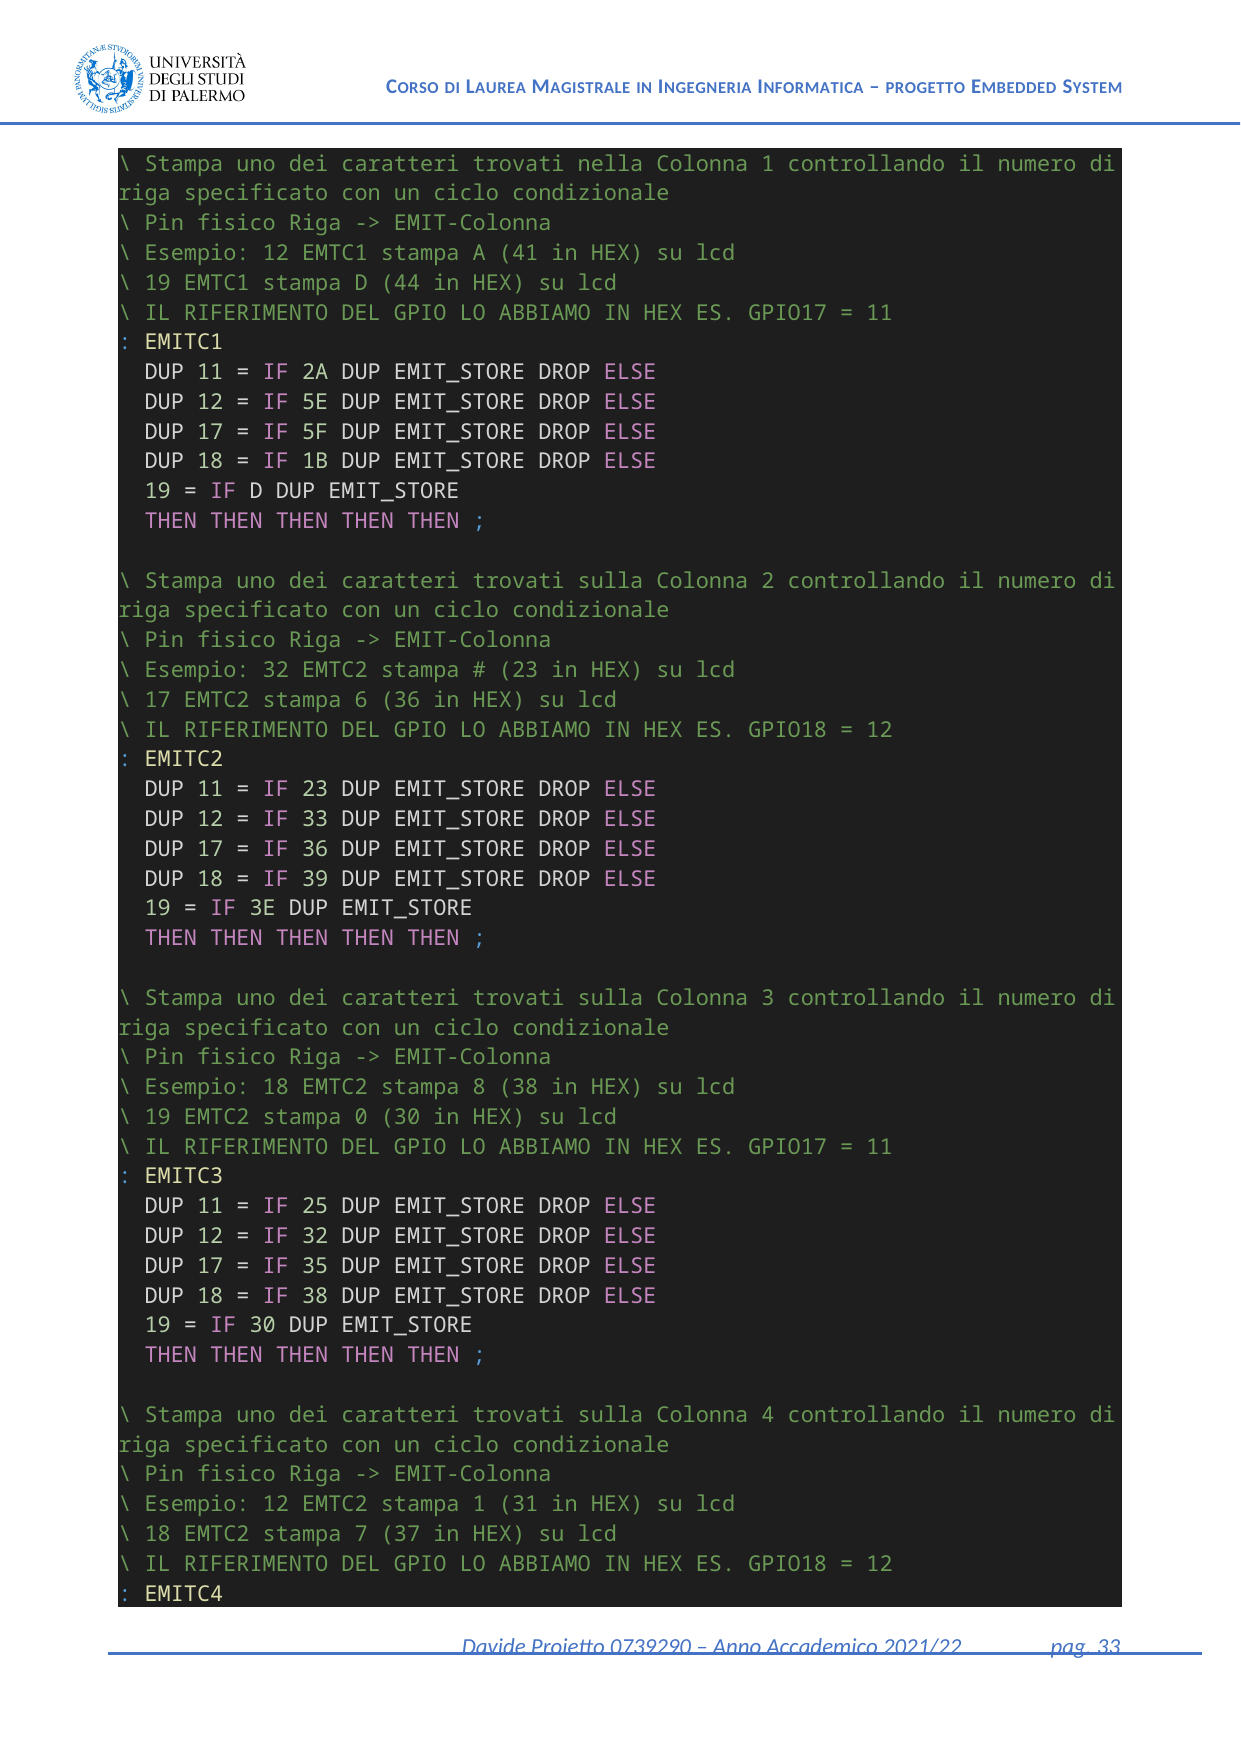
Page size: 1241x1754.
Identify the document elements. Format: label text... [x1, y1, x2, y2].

text THEN THEN THEN THEN THEN ; [118, 922, 1122, 952]
text \ Pin fisico Riga -> EMIT-Colonna [118, 207, 1122, 237]
text \ 19 EMTC2 stampa 0 (30 in HEX) su lcd [118, 1101, 1122, 1131]
text DUP 12 = IF 5E DUP EMIT_STORE DROP ELSE [118, 386, 1122, 416]
text \ Esempio: 12 EMTC2 stampa 1 (31 in HEX) su lcd [118, 1488, 1122, 1518]
text DUP 11 = IF 25 DUP EMIT_STORE DROP ELSE [118, 1190, 1122, 1220]
text \ Pin fisico Riga -> EMIT-Colonna [118, 624, 1122, 654]
text : EMITC2 [118, 743, 1122, 773]
text DUP 11 = IF 2A DUP EMIT_STORE DROP ELSE [118, 356, 1122, 386]
text \ Esempio: 18 EMTC2 stampa 8 (38 in HEX) su lcd [118, 1071, 1122, 1101]
text \ Esempio: 12 EMTC1 stampa A (41 in HEX) su lcd [118, 237, 1122, 267]
text : EMITC4 [118, 1578, 1122, 1607]
text \ Stampa uno dei caratteri trovati sulla Colonna 2 controllando il numero di riga specificato con un ciclo condizionale [118, 565, 1122, 624]
text THEN THEN THEN THEN THEN ; [118, 1339, 1122, 1369]
text \ IL RIFERIMENTO DEL GPIO LO ABBIAMO IN HEX ES. GPIO17 = 11 [118, 297, 1122, 326]
text DUP 17 = IF 5F DUP EMIT_STORE DROP ELSE [118, 416, 1122, 446]
text DUP 17 = IF 35 DUP EMIT_STORE DROP ELSE [118, 1250, 1122, 1280]
text : EMITC3 [118, 1161, 1122, 1190]
text DUP 18 = IF 39 DUP EMIT_STORE DROP ELSE [118, 863, 1122, 892]
text DUP 12 = IF 32 DUP EMIT_STORE DROP ELSE [118, 1220, 1122, 1250]
text 19 = IF D DUP EMIT_STORE [118, 475, 1122, 505]
text \ IL RIFERIMENTO DEL GPIO LO ABBIAMO IN HEX ES. GPIO18 = 12 [118, 714, 1122, 743]
text DUP 18 = IF 38 DUP EMIT_STORE DROP ELSE [118, 1280, 1122, 1309]
text DUP 17 = IF 36 DUP EMIT_STORE DROP ELSE [118, 833, 1122, 863]
text \ 19 EMTC1 stampa D (44 in HEX) su lcd [118, 267, 1122, 297]
text \ Pin fisico Riga -> EMIT-Colonna [118, 1041, 1122, 1071]
text DUP 12 = IF 33 DUP EMIT_STORE DROP ELSE [118, 803, 1122, 833]
text \ Stampa uno dei caratteri trovati sulla Colonna 3 controllando il numero di riga specificato con un ciclo condizionale [118, 982, 1122, 1041]
text THEN THEN THEN THEN THEN ; [118, 505, 1122, 535]
text : EMITC1 [118, 326, 1122, 356]
picture [72, 41, 252, 117]
text DUP 11 = IF 23 DUP EMIT_STORE DROP ELSE [118, 773, 1122, 803]
text \ 18 EMTC2 stampa 7 (37 in HEX) su lcd [118, 1518, 1122, 1548]
text 19 = IF 3E DUP EMIT_STORE [118, 892, 1122, 922]
text \ Stampa uno dei caratteri trovati nella Colonna 1 controllando il numero di riga specificato con un ciclo condizionale [118, 148, 1122, 207]
text \ Stampa uno dei caratteri trovati sulla Colonna 4 controllando il numero di riga specificato con un ciclo condizionale [118, 1399, 1122, 1458]
text \ 17 EMTC2 stampa 6 (36 in HEX) su lcd [118, 684, 1122, 714]
text \ Pin fisico Riga -> EMIT-Colonna [118, 1458, 1122, 1488]
text 19 = IF 30 DUP EMIT_STORE [118, 1309, 1122, 1339]
text \ IL RIFERIMENTO DEL GPIO LO ABBIAMO IN HEX ES. GPIO17 = 11 [118, 1131, 1122, 1161]
text \ Esempio: 32 EMTC2 stampa # (23 in HEX) su lcd [118, 654, 1122, 684]
text \ IL RIFERIMENTO DEL GPIO LO ABBIAMO IN HEX ES. GPIO18 = 12 [118, 1548, 1122, 1578]
text DUP 18 = IF 1B DUP EMIT_STORE DROP ELSE [118, 446, 1122, 475]
